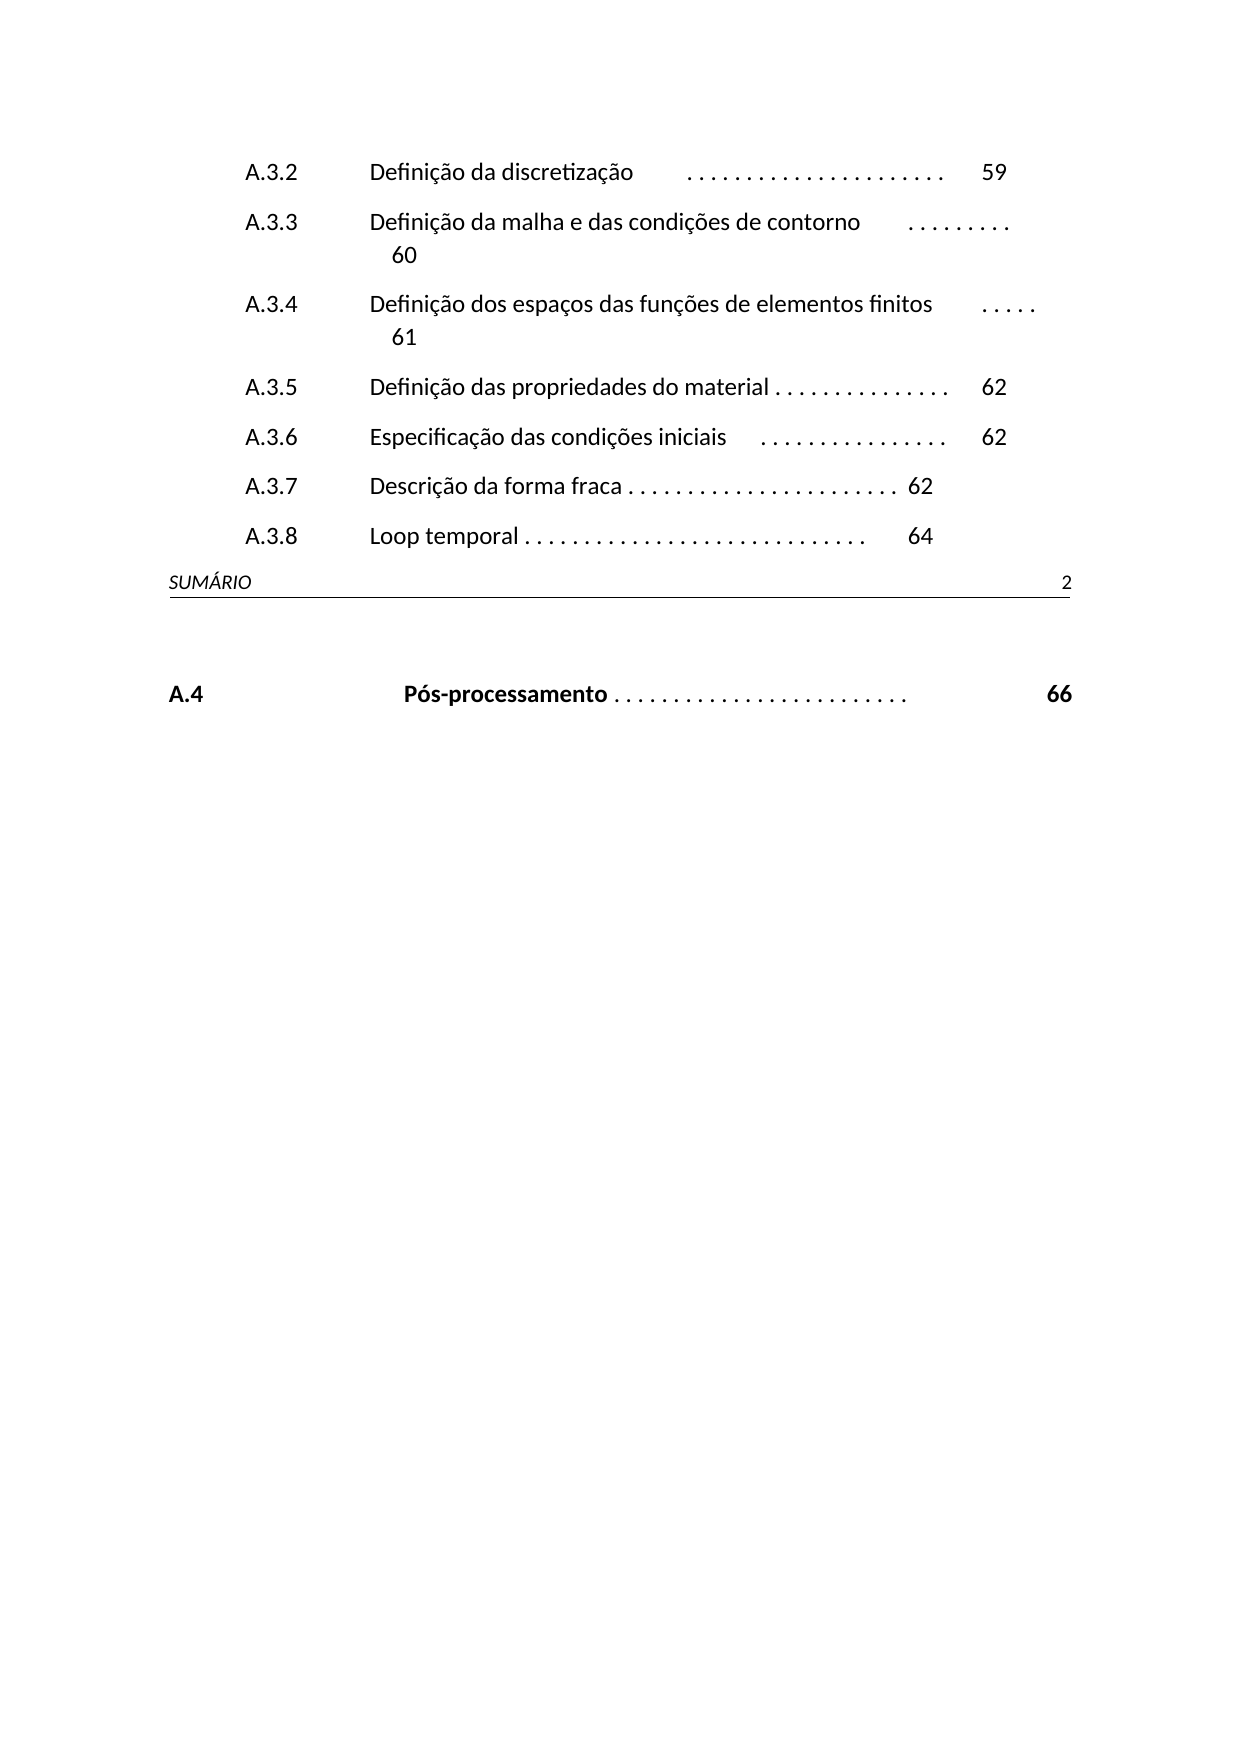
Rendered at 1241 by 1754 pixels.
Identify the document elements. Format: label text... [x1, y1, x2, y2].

list Definição da discretização . . . . . . . . . . . . . . . . . . . . . . 59 [245, 157, 1072, 187]
text A.4 Pós-processamento . . . . . . . . . . . . . . . . . . . . . . . . . 66 [168, 678, 1072, 709]
text SUMÁRIO 2 [168, 569, 1072, 595]
list Definição dos espaços das funções de elementos finitos . . . . . 61 [245, 289, 1072, 352]
list Descrição da forma fraca . . . . . . . . . . . . . . . . . . . . . . . 62 [245, 470, 1072, 501]
list Especificação das condições iniciais . . . . . . . . . . . . . . . . 62 [245, 421, 1072, 451]
list Definição da malha e das condições de contorno . . . . . . . . . 60 [245, 206, 1072, 269]
list Definição das propriedades do material . . . . . . . . . . . . . . . 62 [245, 371, 1072, 402]
list Loop temporal . . . . . . . . . . . . . . . . . . . . . . . . . . . . . 64 [245, 520, 1072, 550]
